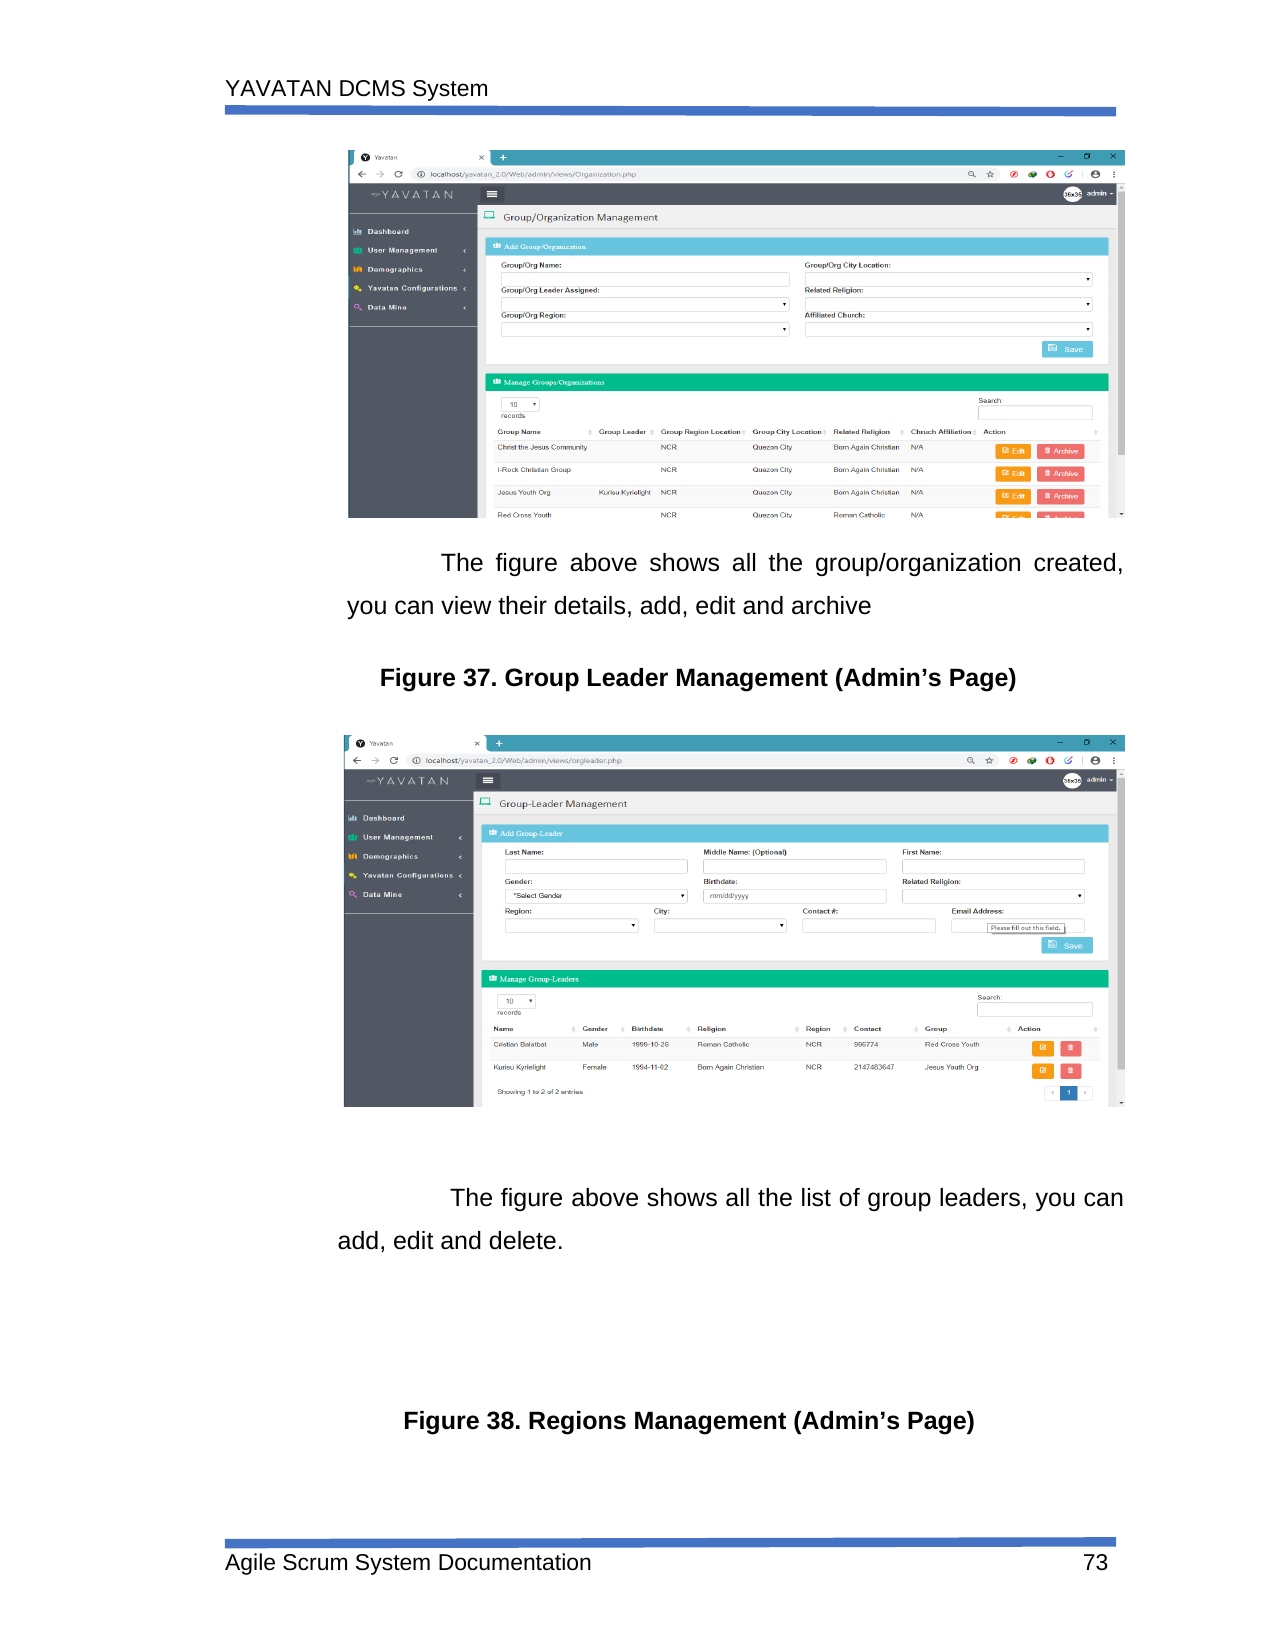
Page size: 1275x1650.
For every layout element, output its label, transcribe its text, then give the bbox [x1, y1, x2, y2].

text Figure 38. Regions Management (Admin’s Page) [300, 1406, 1125, 1434]
text The figure above shows all the list of group leaders, you can add, edit and delete. [337, 1183, 1125, 1255]
text The figure above shows all the group/organization created, you can view their details, add, edit and archive [347, 548, 1125, 620]
picture [343, 735, 1125, 1107]
text Figure 37. Group Leader Management (Admin’s Page) [272, 663, 1125, 692]
picture [348, 150, 1125, 518]
